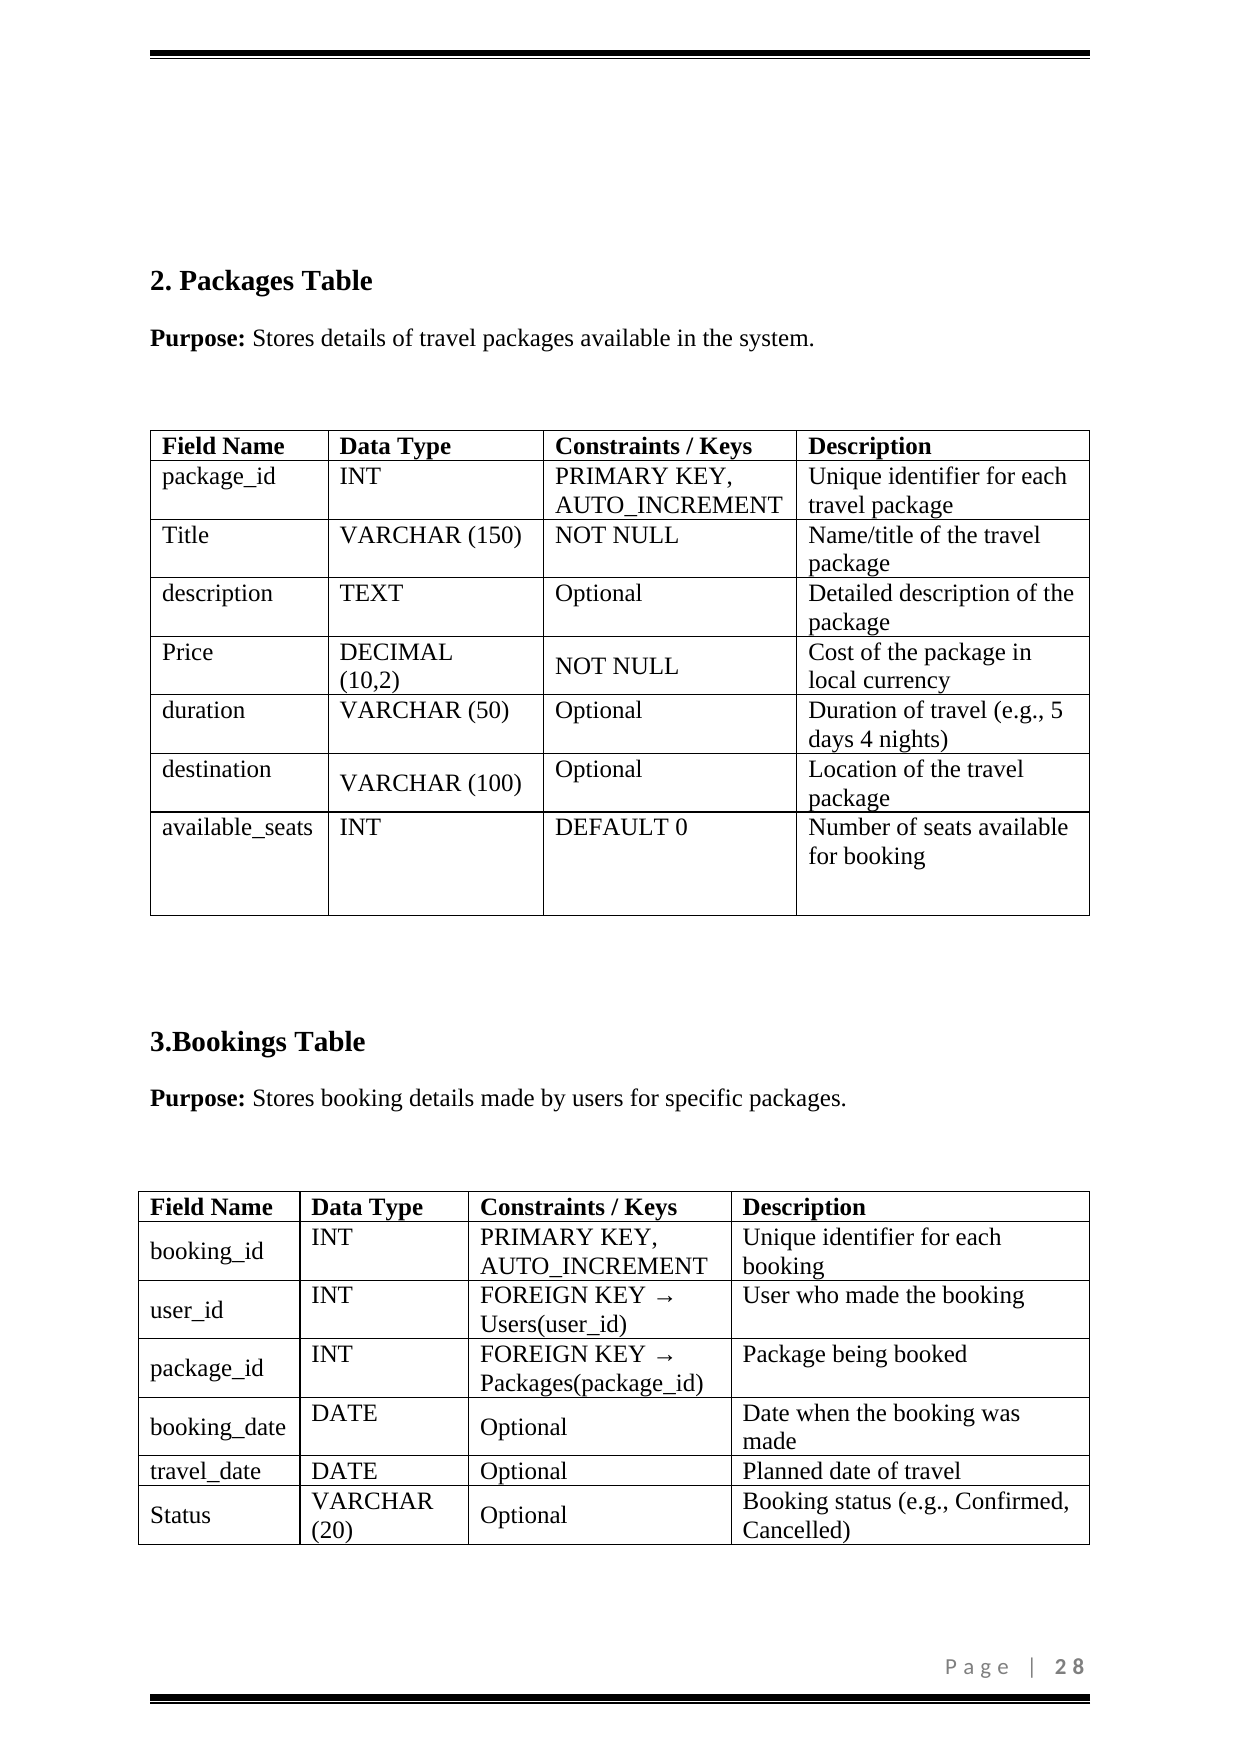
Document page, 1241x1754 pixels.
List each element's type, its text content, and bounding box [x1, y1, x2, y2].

table_cell NOT NULL [544, 520, 796, 577]
table_cell booking_date [139, 1398, 299, 1455]
table_cell Cost of the package in local currency [797, 637, 1089, 694]
table_cell Title [151, 520, 328, 577]
table_cell Duration of travel (e.g., 5 days 4 nights) [797, 695, 1089, 753]
table_cell User who made the booking [732, 1281, 1089, 1338]
table_cell Optional [469, 1456, 731, 1485]
table_cell TEXT [329, 578, 543, 636]
table_cell DEFAULT 0 [544, 813, 796, 915]
table_header Description [732, 1192, 1089, 1221]
table_cell Detailed description of the package [797, 578, 1089, 636]
table_cell PRIMARY KEY, AUTO_INCREMENT [544, 461, 796, 519]
table_header Constraints / Keys [544, 431, 796, 460]
text 2. Packages Table [150, 263, 1090, 297]
table_cell Status [139, 1486, 299, 1543]
table_cell booking_id [139, 1222, 299, 1279]
text Purpose: Stores booking details made by users for specific packages. [150, 1083, 1090, 1112]
table_cell Package being booked [732, 1339, 1089, 1397]
table_header Description [797, 431, 1089, 460]
text Purpose: Stores details of travel packages available in the system. [150, 323, 1090, 351]
table_cell VARCHAR (100) [329, 754, 543, 811]
table_header Constraints / Keys [469, 1192, 731, 1221]
table_cell Location of the travel package [797, 754, 1089, 811]
table_cell DATE [301, 1398, 468, 1455]
table_header Field Name [151, 431, 328, 460]
table_cell INT [329, 813, 543, 915]
table_cell INT [329, 461, 543, 519]
table_cell destination [151, 754, 328, 811]
table_cell Number of seats available for booking [797, 813, 1089, 915]
table_cell user_id [139, 1281, 299, 1338]
table_cell VARCHAR (150) [329, 520, 543, 577]
text 3.Bookings Table [150, 1024, 1090, 1058]
table_cell travel_date [139, 1456, 299, 1485]
table_cell Name/title of the travel package [797, 520, 1089, 577]
table_cell description [151, 578, 328, 636]
table_cell VARCHAR (20) [301, 1486, 468, 1543]
table_cell Optional [469, 1486, 731, 1543]
table_header Data Type [301, 1192, 468, 1221]
table_cell PRIMARY KEY, AUTO_INCREMENT [469, 1222, 731, 1279]
table_cell Date when the booking was made [732, 1398, 1089, 1455]
table_cell package_id [151, 461, 328, 519]
table_cell Optional [544, 754, 796, 811]
table_cell package_id [139, 1339, 299, 1397]
table_cell FOREIGN KEY → Packages(package_id) [469, 1339, 731, 1397]
table_cell Optional [544, 695, 796, 753]
table_cell Booking status (e.g., Confirmed, Cancelled) [732, 1486, 1089, 1543]
table_cell Price [151, 637, 328, 694]
table_header Data Type [329, 431, 543, 460]
table_cell INT [301, 1281, 468, 1338]
table_cell INT [301, 1339, 468, 1397]
table_cell Unique identifier for each booking [732, 1222, 1089, 1279]
table_cell INT [301, 1222, 468, 1279]
table_cell duration [151, 695, 328, 753]
table_cell Planned date of travel [732, 1456, 1089, 1485]
table_cell Unique identifier for each travel package [797, 461, 1089, 519]
table_cell Optional [544, 578, 796, 636]
table_cell VARCHAR (50) [329, 695, 543, 753]
table_header Field Name [139, 1192, 299, 1221]
table_cell Optional [469, 1398, 731, 1455]
table_cell available_seats [151, 813, 328, 915]
table_cell DECIMAL (10,2) [329, 637, 543, 694]
table_cell NOT NULL [544, 637, 796, 694]
table_cell FOREIGN KEY → Users(user_id) [469, 1281, 731, 1338]
table_cell DATE [301, 1456, 468, 1485]
